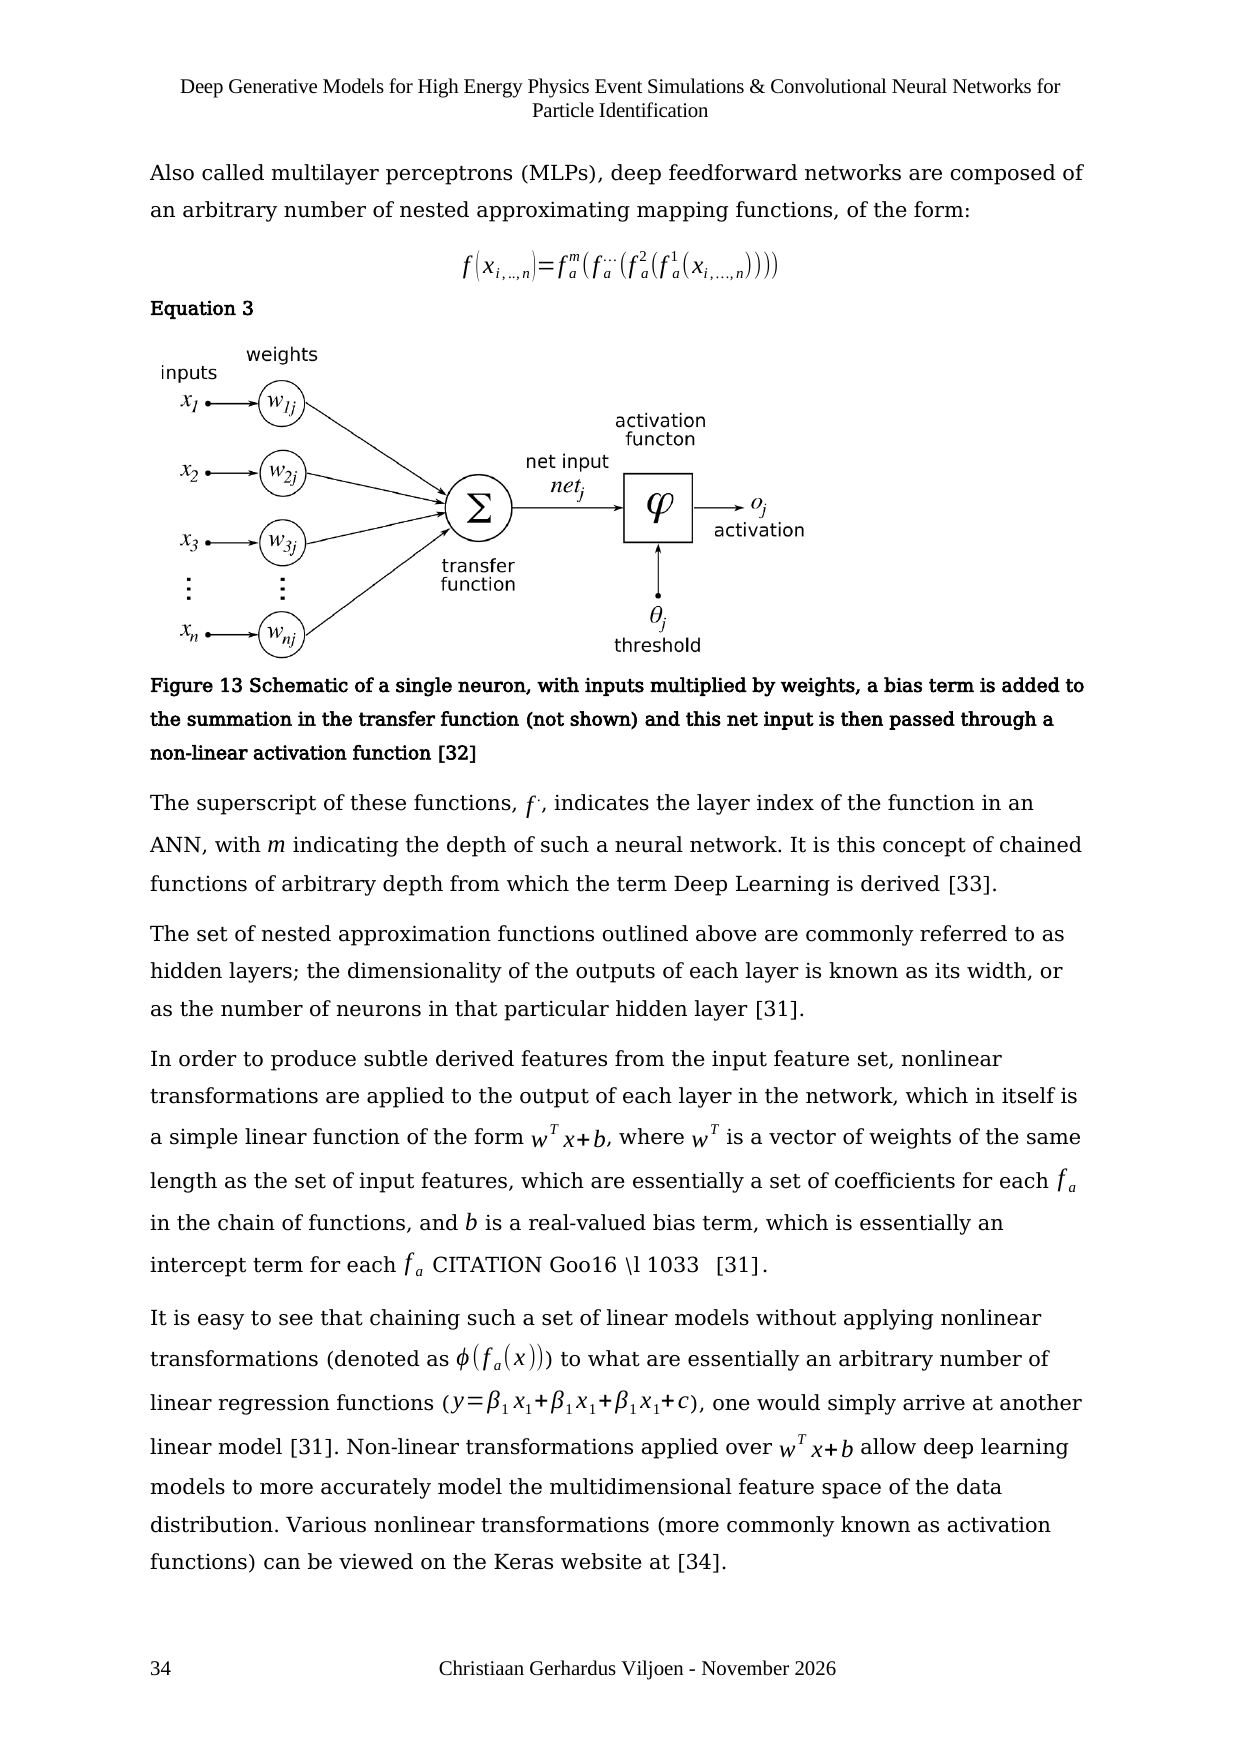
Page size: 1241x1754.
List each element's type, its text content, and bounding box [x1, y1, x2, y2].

text Equation 3 [150, 296, 1090, 318]
picture [150, 342, 821, 661]
text The superscript of these functions, , indicates the layer index of the function in an ANN, with indicating the depth of such a neural network. It is this concept of chained functions of arbitrary depth from which the term Deep Learning is derived . [150, 787, 1090, 896]
text In order to produce subtle derived features from the input feature set, nonlinear transformations are applied to the output of each layer in the network, which in itself is a simple linear function of the form , where is a vector of weights of the same length as the set of input features, which are essentially a set of coefficients for each in the chain of functions, and is a real-valued bias term, which is essentially an intercept term for each . [150, 1046, 1090, 1280]
text It is easy to see that chaining such a set of linear models without applying nonlinear transformations (denoted as ) to what are essentially an arbitrary number of linear regression functions (), one would simply arrive at another linear model . Non-linear transformations applied over allow deep learning models to more accurately model the multidimensional feature space of the data distribution. Various nonlinear transformations (more commonly known as activation functions) can be viewed on the Keras website at . [150, 1305, 1090, 1574]
text Figure 13 Schematic of a single neuron, with inputs multiplied by weights, a bias term is added to the summation in the transfer function (not shown) and this net input is then passed through a non-linear activation function [150, 673, 1090, 763]
text The set of nested approximation functions outlined above are commonly referred to as hidden layers; the dimensionality of the outputs of each layer is known as its width, or as the number of neurons in that particular hidden layer. [150, 921, 1090, 1021]
text Also called multilayer perceptrons (MLPs), deep feedforward networks are composed of an arbitrary number of nested approximating mapping functions, of the form: [150, 159, 1090, 222]
